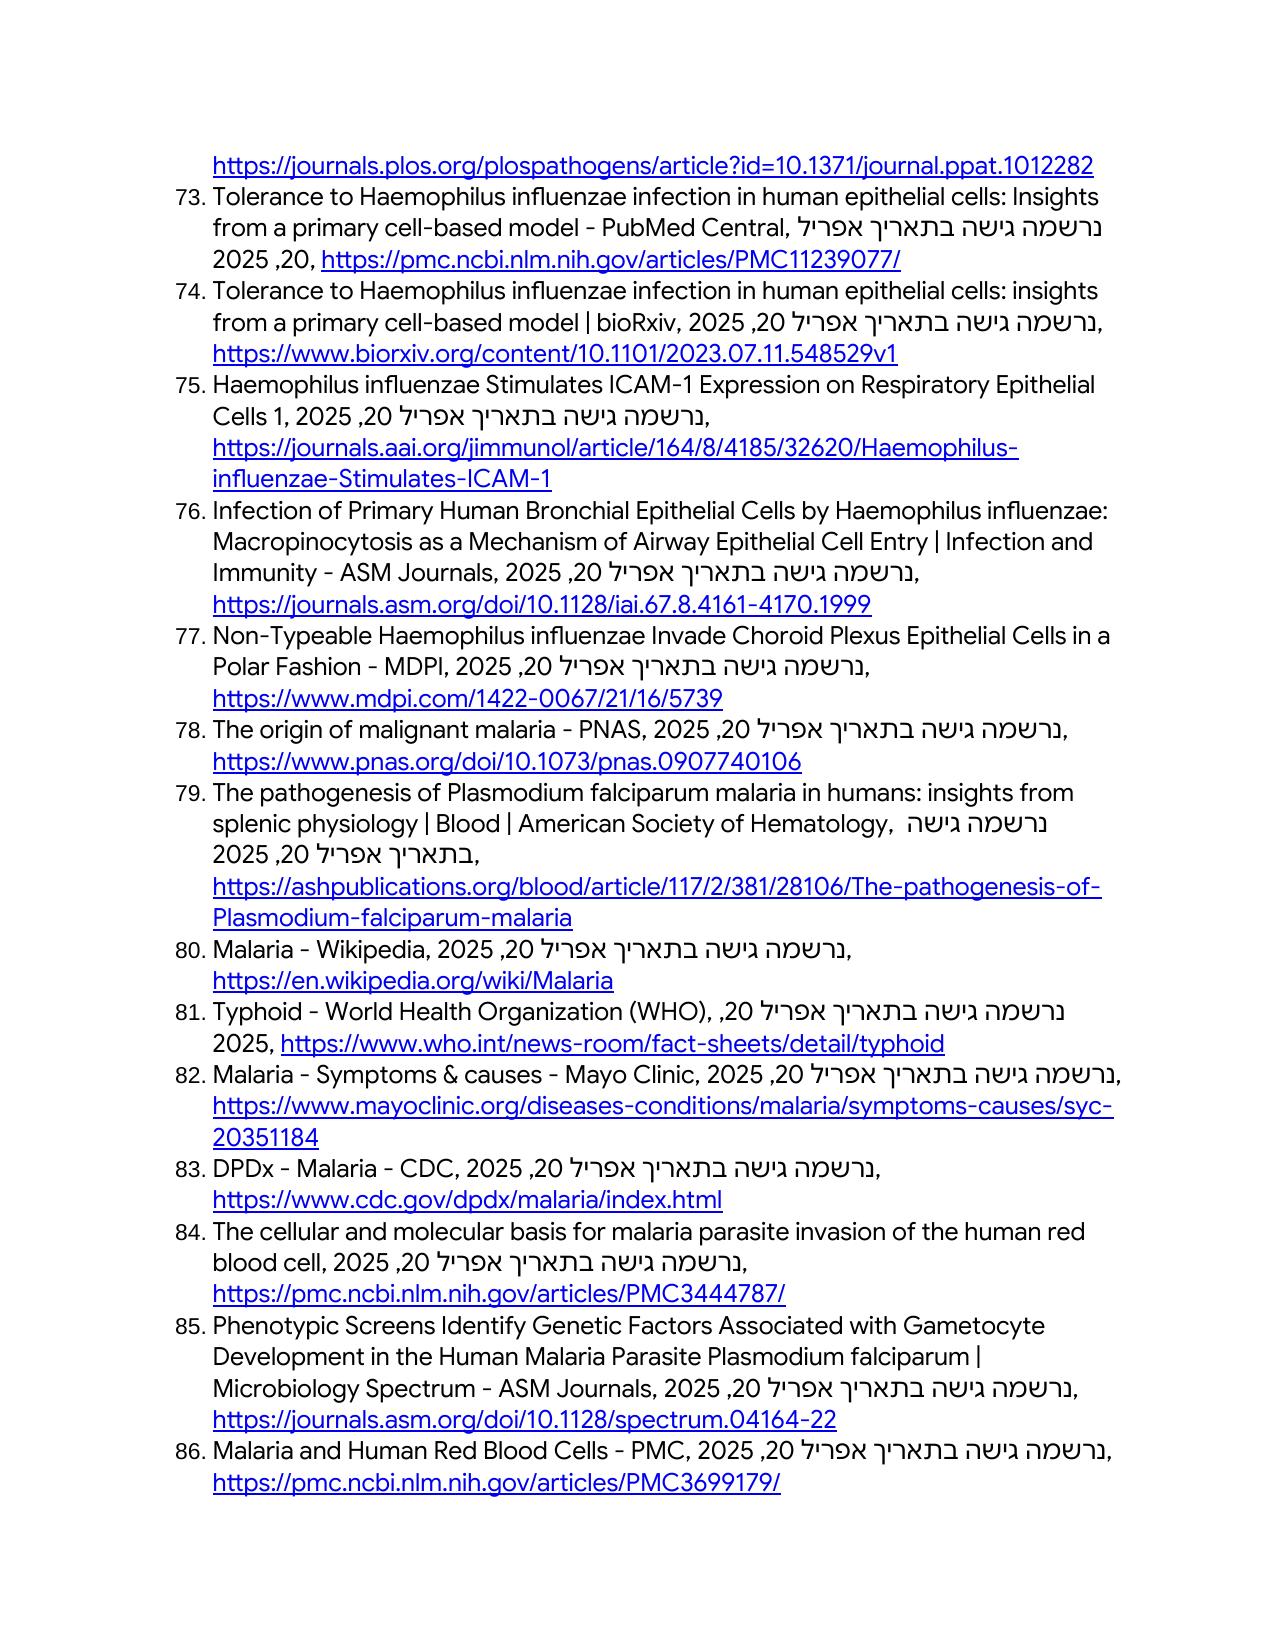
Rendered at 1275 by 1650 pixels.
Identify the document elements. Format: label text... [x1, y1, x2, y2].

list Tolerance to Haemophilus influenzae infection in human epithelial cells: insights from a primary cell-based model | bioRxiv, נרשמה גישה בתאריך אפריל 20, 2025, https://www.biorxiv.org/content/10.1101/2023.07.11.548529v1 [175, 275, 1125, 369]
list Phenotypic Screens Identify Genetic Factors Associated with Gametocyte Development in the Human Malaria Parasite Plasmodium falciparum | Microbiology Spectrum - ASM Journals, נרשמה גישה בתאריך אפריל 20, 2025, https://journals.asm.org/doi/10.1128/spectrum.04164-22 [175, 1310, 1125, 1436]
list Haemophilus influenzae Stimulates ICAM-1 Expression on Respiratory Epithelial Cells 1, נרשמה גישה בתאריך אפריל 20, 2025, https://journals.aai.org/jimmunol/article/164/8/4185/32620/Haemophilus-influenzae-Stimulates-ICAM-1 [175, 369, 1125, 495]
list Malaria - Symptoms & causes - Mayo Clinic, נרשמה גישה בתאריך אפריל 20, 2025, https://www.mayoclinic.org/diseases-conditions/malaria/symptoms-causes/syc-20351184 [175, 1059, 1125, 1153]
list Typhoid - World Health Organization (WHO), נרשמה גישה בתאריך אפריל 20, 2025, https://www.who.int/news-room/fact-sheets/detail/typhoid [175, 997, 1125, 1059]
list Malaria - Wikipedia, נרשמה גישה בתאריך אפריל 20, 2025, https://en.wikipedia.org/wiki/Malaria [175, 934, 1125, 997]
list Non-Typeable Haemophilus influenzae Invade Choroid Plexus Epithelial Cells in a Polar Fashion - MDPI, נרשמה גישה בתאריך אפריל 20, 2025, https://www.mdpi.com/1422-0067/21/16/5739 [175, 620, 1125, 714]
list DPDx - Malaria - CDC, נרשמה גישה בתאריך אפריל 20, 2025, https://www.cdc.gov/dpdx/malaria/index.html [175, 1153, 1125, 1216]
list The cellular and molecular basis for malaria parasite invasion of the human red blood cell, נרשמה גישה בתאריך אפריל 20, 2025, https://pmc.ncbi.nlm.nih.gov/articles/PMC3444787/ [175, 1216, 1125, 1310]
list Tolerance to Haemophilus influenzae infection in human epithelial cells: Insights from a primary cell-based model - PubMed Central, נרשמה גישה בתאריך אפריל 20, 2025, https://pmc.ncbi.nlm.nih.gov/articles/PMC11239077/ [175, 181, 1125, 275]
list Malaria and Human Red Blood Cells - PMC, נרשמה גישה בתאריך אפריל 20, 2025, https://pmc.ncbi.nlm.nih.gov/articles/PMC3699179/ [175, 1436, 1125, 1498]
list The origin of malignant malaria - PNAS, נרשמה גישה בתאריך אפריל 20, 2025, https://www.pnas.org/doi/10.1073/pnas.0907740106 [175, 714, 1125, 777]
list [175, 150, 1125, 181]
list The pathogenesis of Plasmodium falciparum malaria in humans: insights from splenic physiology | Blood | American Society of Hematology, נרשמה גישה בתאריך אפריל 20, 2025, https://ashpublications.org/blood/article/117/2/381/28106/The-pathogenesis-of-Plasmodium-falciparum-malaria [175, 777, 1125, 934]
list Infection of Primary Human Bronchial Epithelial Cells by Haemophilus influenzae: Macropinocytosis as a Mechanism of Airway Epithelial Cell Entry | Infection and Immunity - ASM Journals, נרשמה גישה בתאריך אפריל 20, 2025, https://journals.asm.org/doi/10.1128/iai.67.8.4161-4170.1999 [175, 495, 1125, 620]
